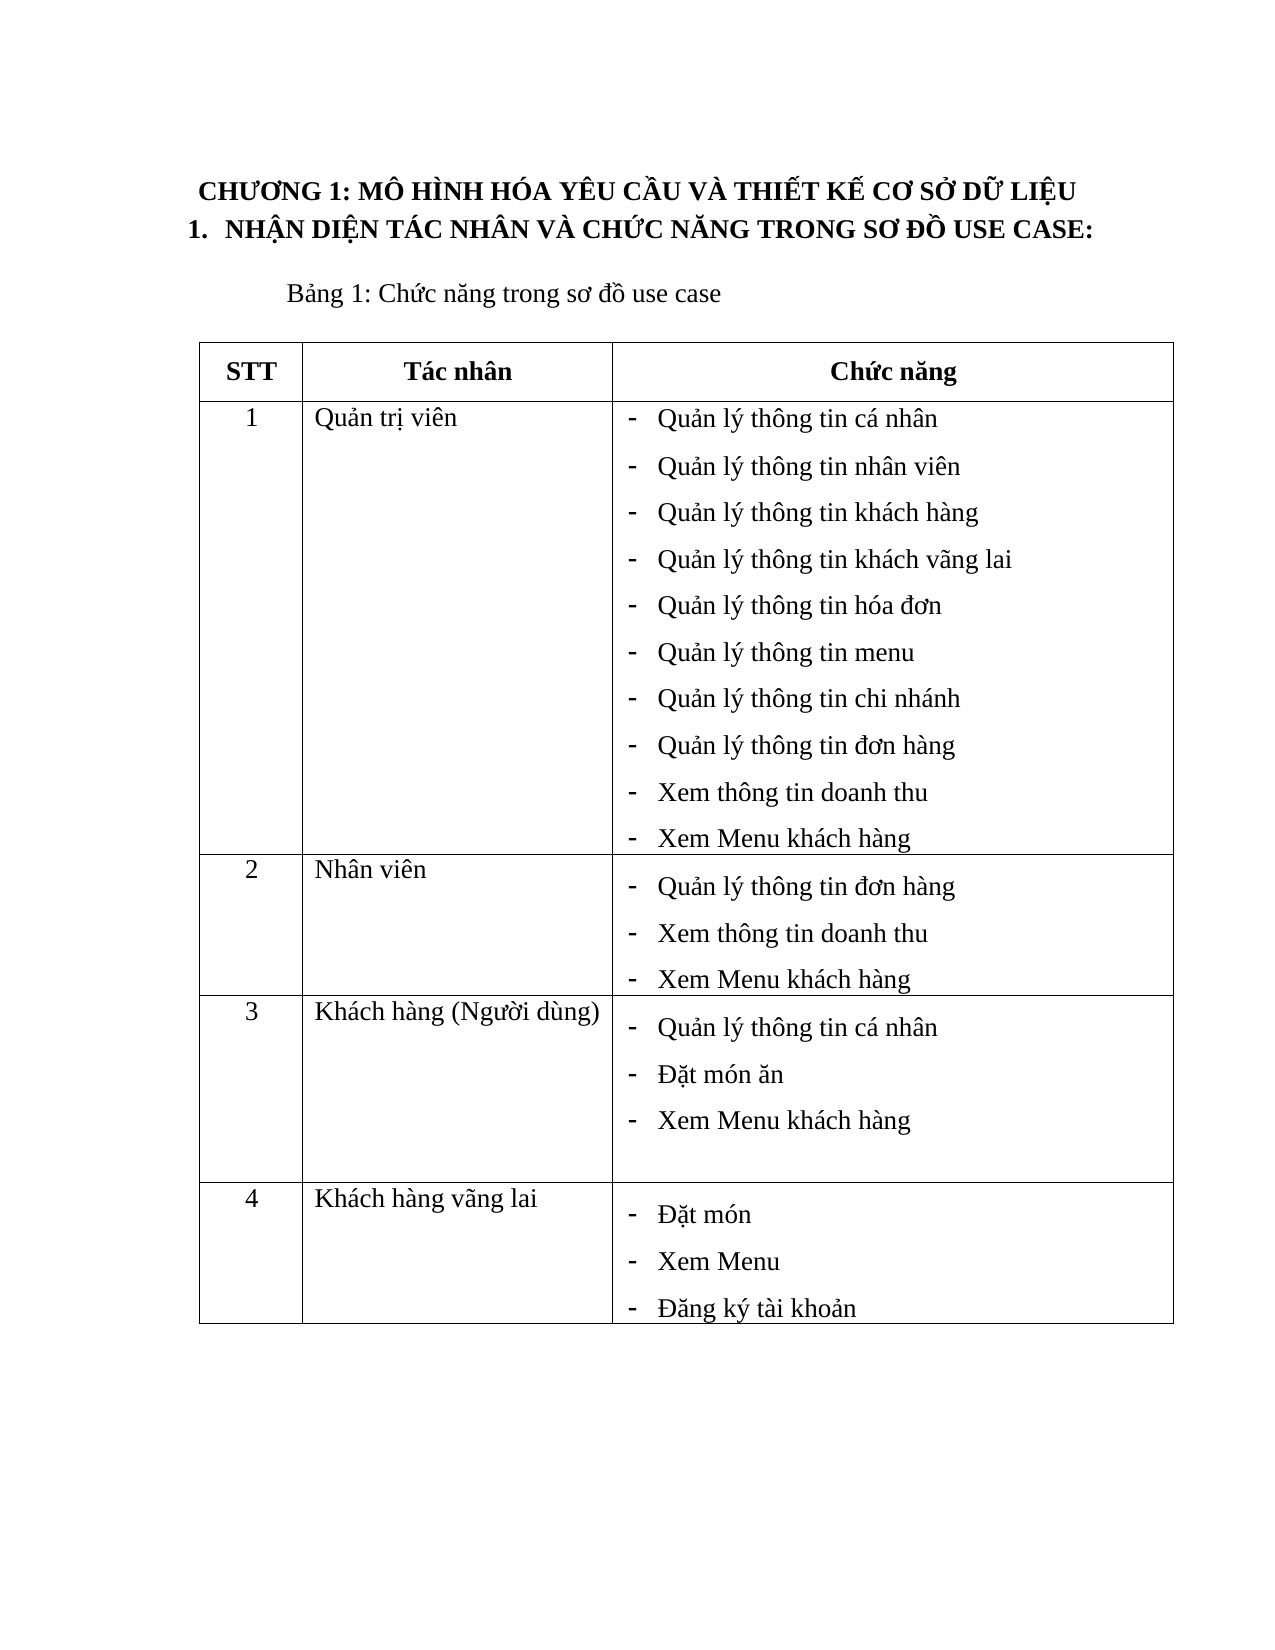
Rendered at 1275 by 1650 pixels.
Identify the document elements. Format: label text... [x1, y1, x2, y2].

table_header Chức năng [613, 343, 1173, 401]
table_cell Khách hàng vãng lai [303, 1183, 612, 1323]
table_header STT [200, 343, 302, 401]
table_cell 4 [200, 1183, 302, 1323]
list Bảng 1: Chức năng trong sơ đồ use case [286, 277, 1125, 308]
table_cell Quản trị viên [303, 402, 612, 854]
table_cell Nhân viên [303, 855, 612, 994]
table_cell 2 [200, 855, 302, 994]
table_cell 1 [200, 402, 302, 854]
subtitle NHẬN DIỆN TÁC NHÂN VÀ CHỨC NĂNG TRONG SƠ ĐỒ USE CASE: [187, 213, 1125, 244]
table_cell Quản lý thông tin cá nhân Quản lý thông tin nhân viên Quản lý thông tin khách hàng Quản lý thông tin khách vãng lai Quản lý thông tin hóa đơn Quản lý thông tin menu Quản lý thông tin chi nhánh Quản lý thông tin đơn hàng Xem thông tin doanh thu Xem Menu khách hàng [613, 402, 1173, 854]
table_cell Khách hàng (Người dùng) [303, 996, 612, 1182]
table_header Tác nhân [303, 343, 612, 401]
table_cell Quản lý thông tin cá nhân Đặt món ăn Xem Menu khách hàng [613, 996, 1173, 1182]
table_cell 3 [200, 996, 302, 1182]
subtitle CHƯƠNG 1: MÔ HÌNH HÓA YÊU CẦU VÀ THIẾT KẾ CƠ SỞ DỮ LIỆU [150, 175, 1125, 206]
table_cell Quản lý thông tin đơn hàng Xem thông tin doanh thu Xem Menu khách hàng [613, 855, 1173, 994]
table_cell Đặt món Xem Menu Đăng ký tài khoản [613, 1183, 1173, 1323]
